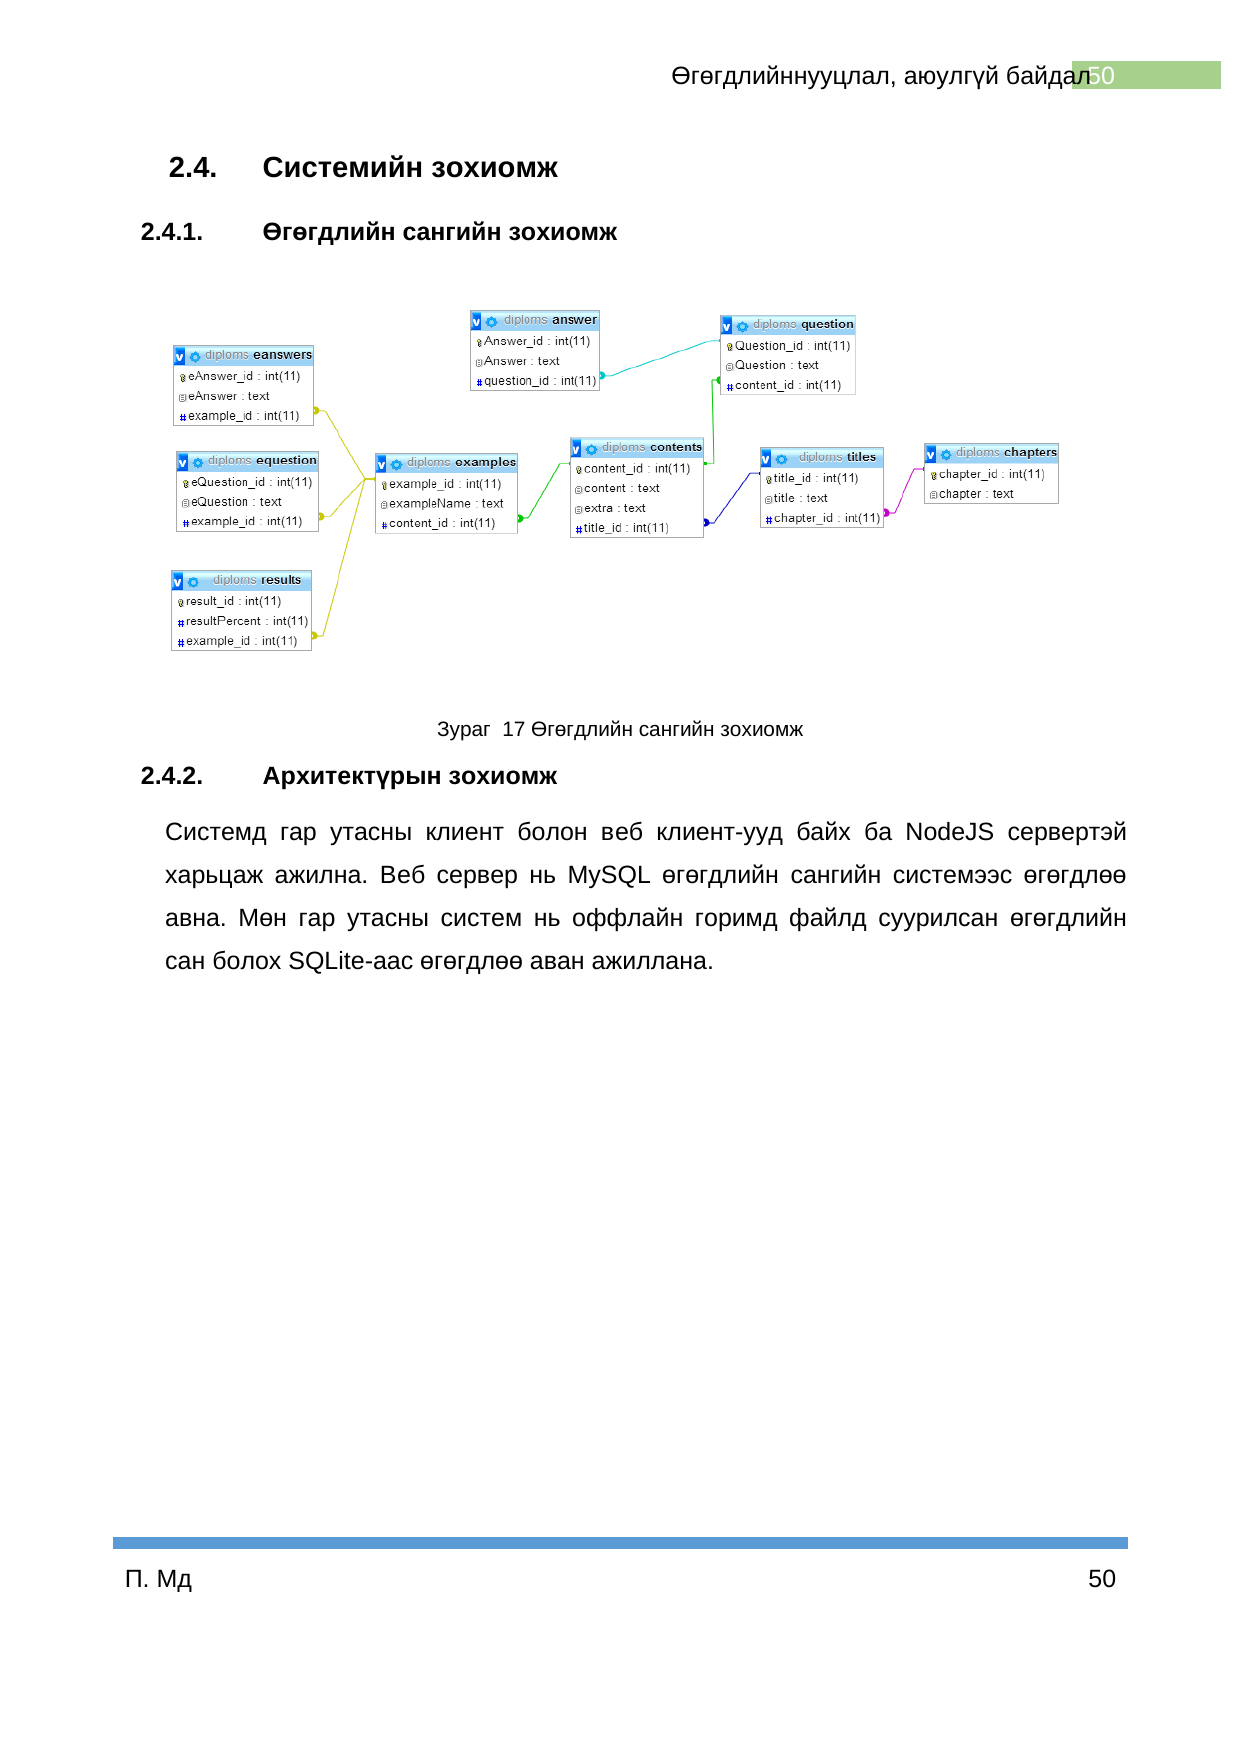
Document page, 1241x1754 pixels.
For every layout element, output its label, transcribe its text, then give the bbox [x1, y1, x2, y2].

picture [150, 272, 1091, 682]
text Системийн зохиомж [169, 150, 1128, 183]
text Зураг 17 Өгөгдлийн сангийн зохиомж [112, 716, 1128, 740]
text Өгөгдлийн сангийн зохиомж [141, 217, 1128, 246]
text Системд гар утасны клиент болон веб клиент-ууд байх ба NodeJS сервертэй харьцаж ажилна. Веб сервер нь МуSQL өгөгдлийн сангийн системээс өгөгдлөө авна. Мөн гар утасны систем нь оффлайн горимд файлд суурилсан өгөгдлийн сан болох SQLite-аас өгөгдлөө аван ажиллана. [165, 817, 1128, 975]
text Архитектүрын зохиомж [141, 761, 1128, 790]
